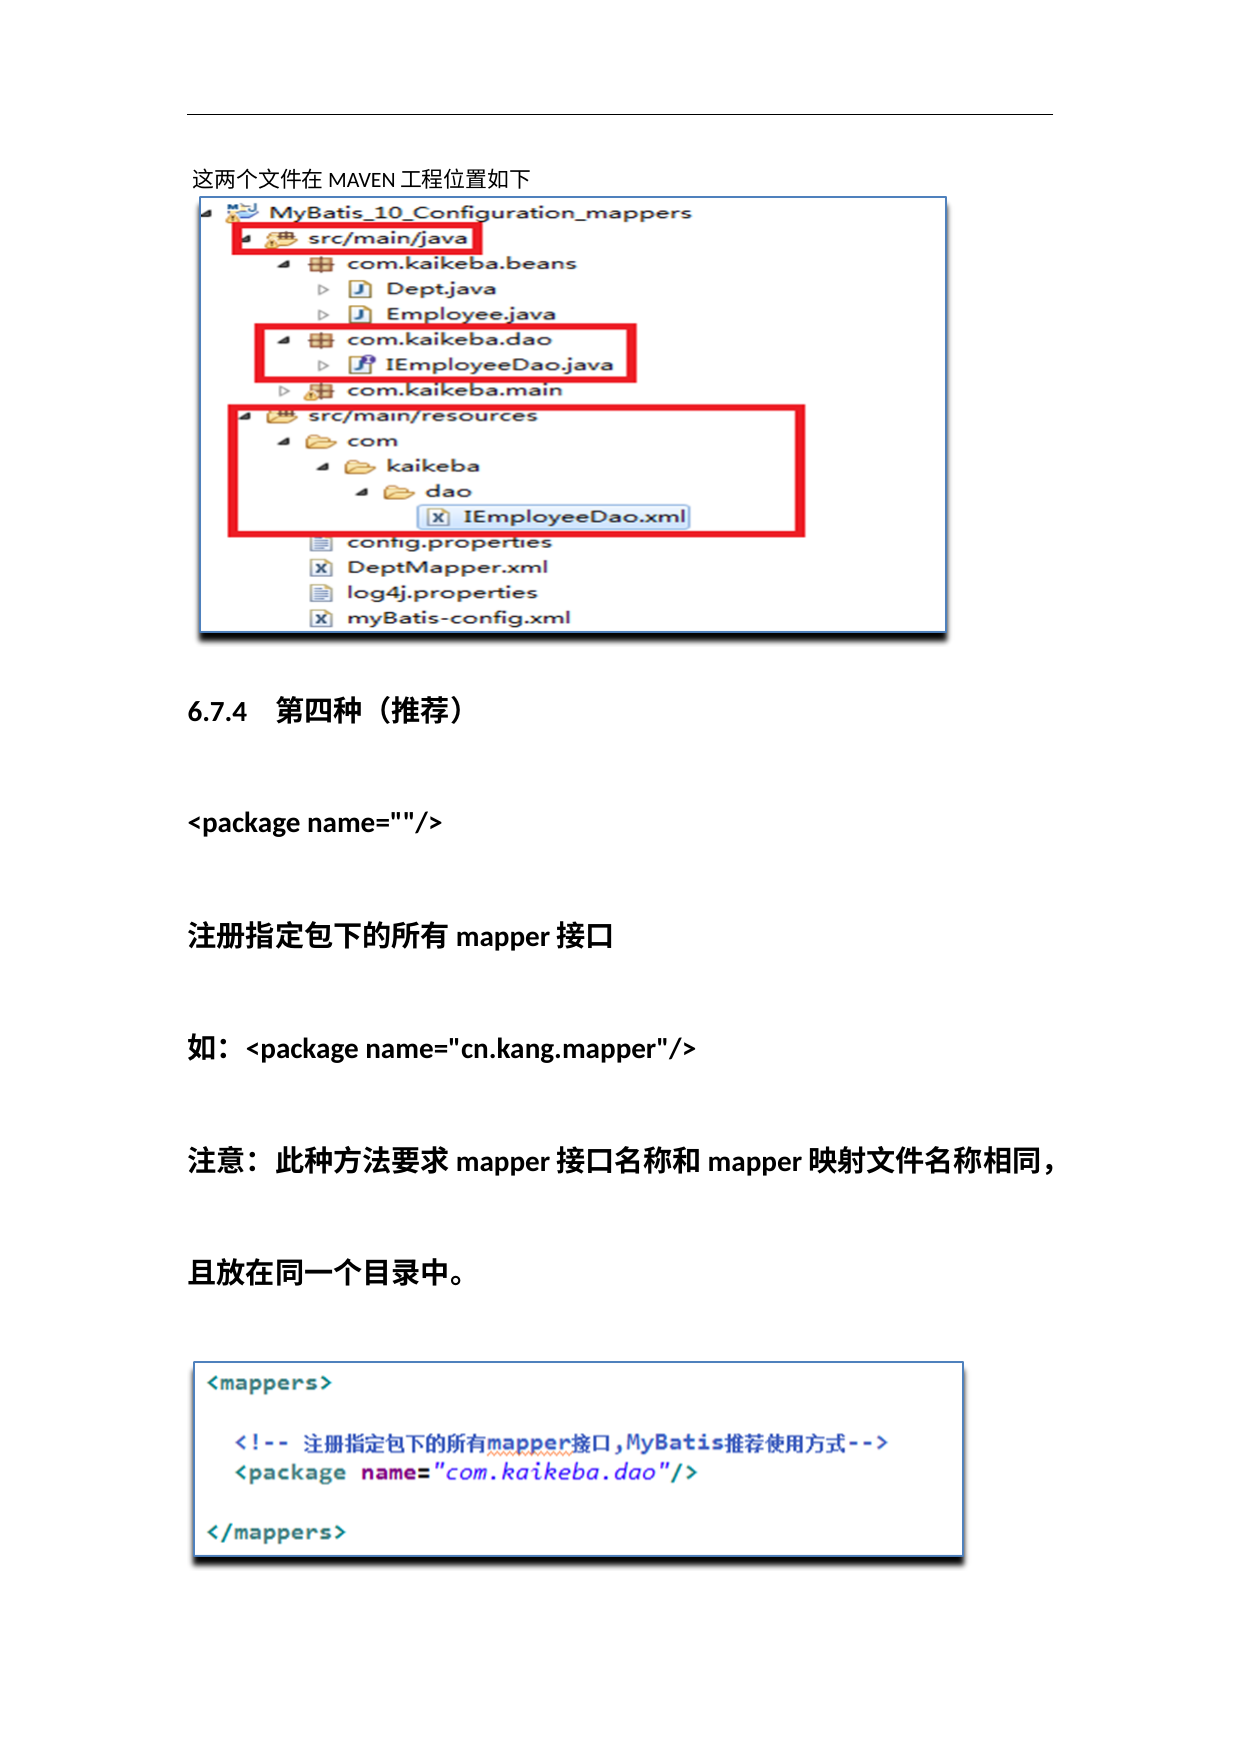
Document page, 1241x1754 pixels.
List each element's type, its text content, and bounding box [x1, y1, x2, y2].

text 这两个文件在MAVEN工程位置如下 [187, 162, 1053, 194]
subtitle 第四种（推荐） <package name=""/> 注册指定包下的所有mapper接口 如：<package name="cn.kang.mapper"/> 注意：此种方法要求mapper接口名称和mapper映射文件名称相同，且放在同一个目录中。 [187, 677, 1053, 1303]
picture [187, 1361, 972, 1571]
picture [192, 196, 955, 647]
